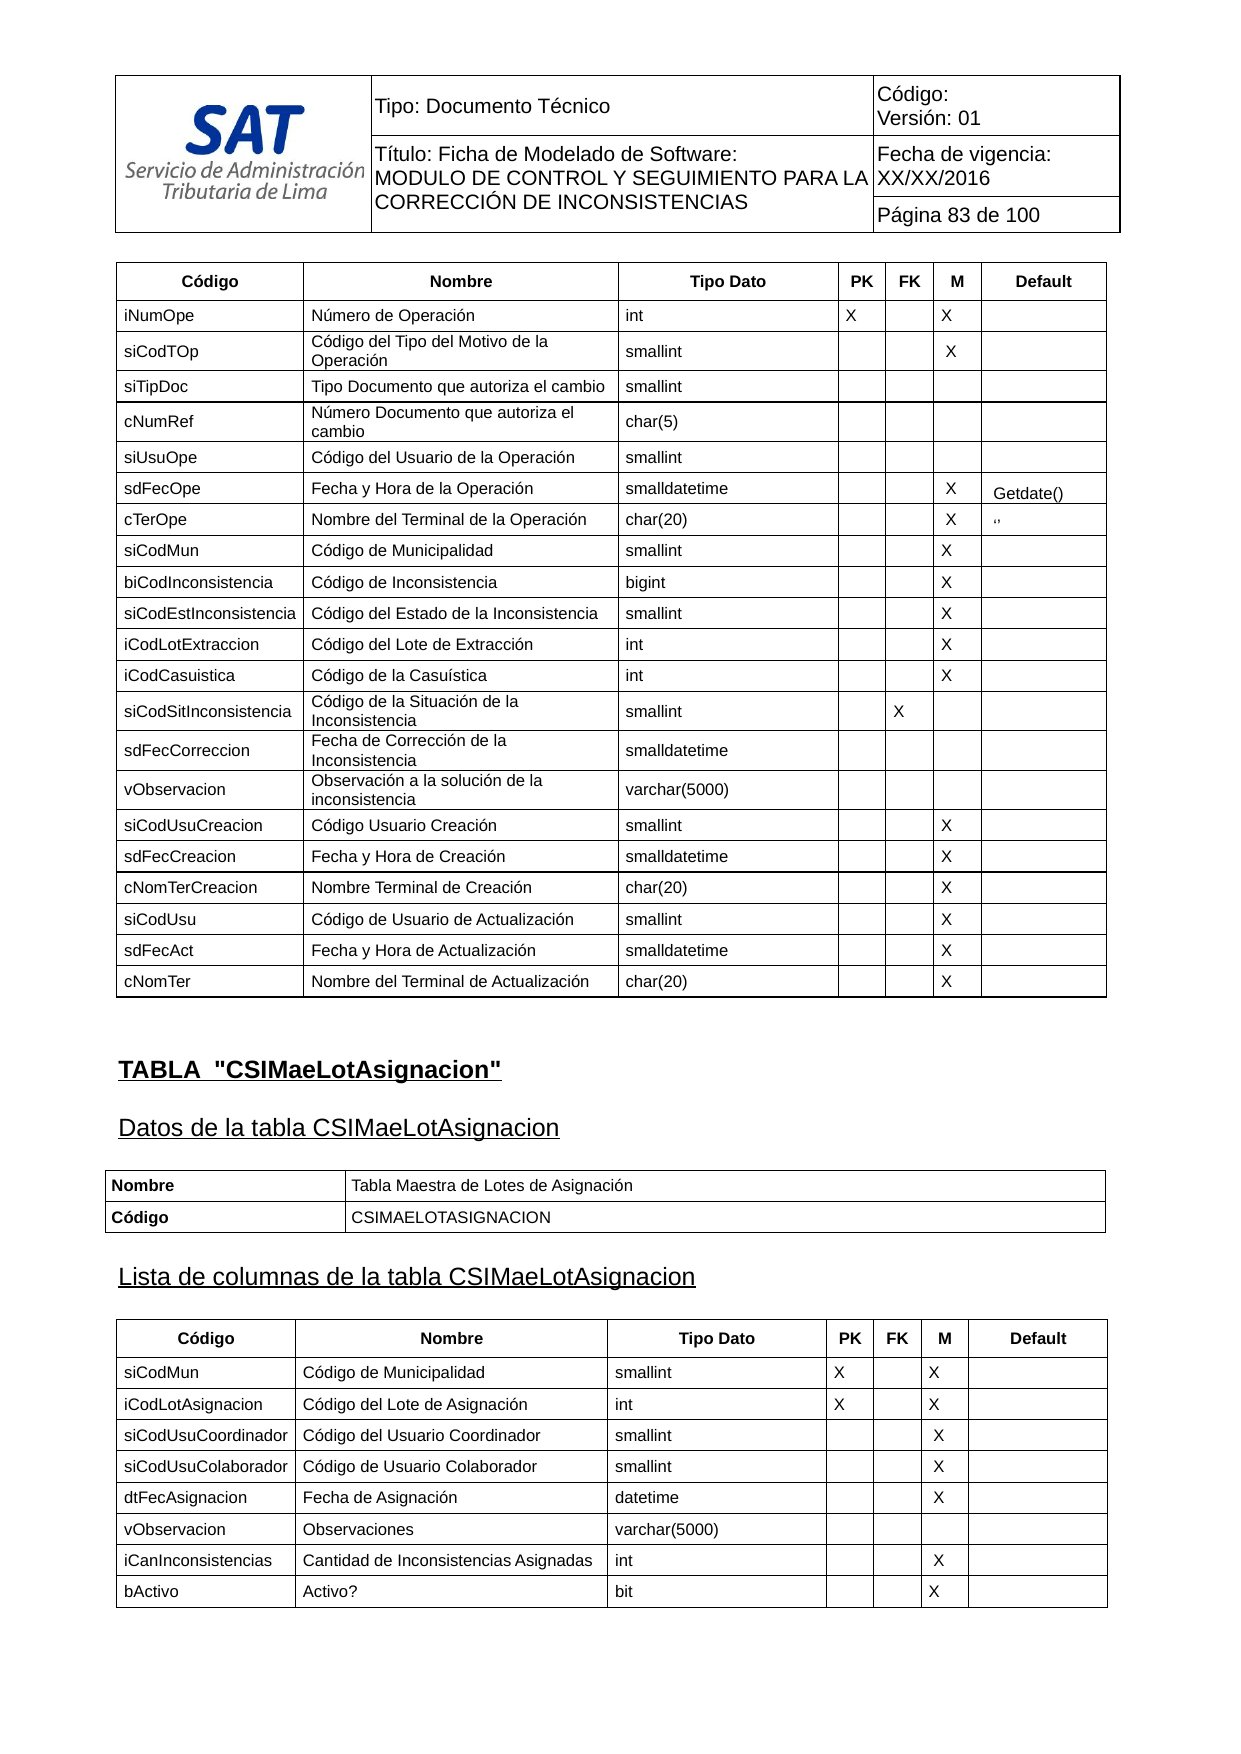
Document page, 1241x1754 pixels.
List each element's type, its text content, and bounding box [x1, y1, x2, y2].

table_cell [874, 1545, 921, 1575]
table_cell Fecha de Asignación [296, 1483, 607, 1513]
table_cell Número Documento que autoriza el cambio [304, 403, 618, 441]
table_cell Código del Usuario de la Operación [304, 442, 618, 472]
table_cell [839, 966, 885, 996]
table_cell cNomTerCreacion [117, 873, 303, 903]
table_cell iCodCasuistica [117, 661, 303, 691]
table_cell [969, 1514, 1107, 1544]
table_header Nombre [304, 263, 618, 299]
table_cell [982, 661, 1106, 691]
table_cell X [934, 966, 981, 996]
table_cell Código Usuario Creación [304, 810, 618, 840]
table_cell varchar(5000) [619, 771, 838, 809]
table_cell Código del Tipo del Motivo de la Operación [304, 332, 618, 370]
table_cell [874, 1420, 921, 1450]
table_cell Nombre Terminal de Creación [304, 873, 618, 903]
table_cell [934, 403, 981, 441]
table_cell [839, 904, 885, 934]
table_cell Fecha y Hora de Creación [304, 841, 618, 871]
table_cell siCodUsuCoordinador [117, 1420, 295, 1450]
table_cell [982, 442, 1106, 472]
table_header Default [982, 263, 1106, 299]
table_cell X [827, 1358, 873, 1388]
table_cell smalldatetime [619, 473, 838, 503]
table_cell [886, 332, 933, 370]
table_cell X [934, 332, 981, 370]
table_cell [934, 731, 981, 769]
table_cell smallint [619, 536, 838, 566]
table_cell [922, 1514, 968, 1544]
table_cell iCodLotAsignacion [117, 1389, 295, 1419]
table_cell [969, 1358, 1107, 1388]
table_cell Código de Inconsistencia [304, 567, 618, 597]
table_cell [982, 301, 1106, 331]
table_header Código [117, 263, 303, 299]
table_cell char(20) [619, 873, 838, 903]
table_cell X [922, 1420, 968, 1450]
table_cell smallint [619, 904, 838, 934]
table_cell char(20) [619, 966, 838, 996]
table_cell Nombre del Terminal de Actualización [304, 966, 618, 996]
table_cell [827, 1420, 873, 1450]
table_cell [839, 810, 885, 840]
table_cell Número de Operación [304, 301, 618, 331]
table_cell [982, 935, 1106, 965]
table_cell X [934, 473, 981, 503]
table_cell smallint [619, 598, 838, 628]
table_cell iNumOpe [117, 301, 303, 331]
table_cell [969, 1483, 1107, 1513]
table_cell [839, 332, 885, 370]
table_cell siCodTOp [117, 332, 303, 370]
table_cell [982, 873, 1106, 903]
table_cell [886, 473, 933, 503]
table_cell int [619, 301, 838, 331]
table_cell [982, 598, 1106, 628]
table_cell [934, 692, 981, 730]
table_cell [839, 473, 885, 503]
table_cell Tipo Documento que autoriza el cambio [304, 371, 618, 401]
table_cell smallint [608, 1358, 826, 1388]
table_cell [886, 536, 933, 566]
table_cell sdFecAct [117, 935, 303, 965]
table_header Nombre [296, 1320, 607, 1357]
table_cell [969, 1576, 1107, 1607]
table_cell [934, 442, 981, 472]
table_cell [886, 504, 933, 534]
table_cell biCodInconsistencia [117, 567, 303, 597]
table_cell siCodUsu [117, 904, 303, 934]
table_cell [982, 332, 1106, 370]
table_cell Código de Usuario de Actualización [304, 904, 618, 934]
table_header Tabla Maestra de Lotes de Asignación [346, 1171, 1105, 1201]
table_cell smalldatetime [619, 841, 838, 871]
table_cell Código del Estado de la Inconsistencia [304, 598, 618, 628]
table_cell [982, 403, 1106, 441]
table_header FK [886, 263, 933, 299]
table_cell Código del Lote de Extracción [304, 629, 618, 659]
table_cell smalldatetime [619, 935, 838, 965]
table_cell Getdate() [982, 473, 1106, 503]
table_cell [969, 1389, 1107, 1419]
table_cell sdFecOpe [117, 473, 303, 503]
table_cell [934, 771, 981, 809]
table_cell iCodLotExtraccion [117, 629, 303, 659]
table_cell [886, 904, 933, 934]
table_cell [982, 904, 1106, 934]
table_cell [886, 810, 933, 840]
table_cell Código del Lote de Asignación [296, 1389, 607, 1419]
table_header M [922, 1320, 968, 1357]
table_cell sdFecCorreccion [117, 731, 303, 769]
table_cell X [922, 1389, 968, 1419]
table_cell bActivo [117, 1576, 295, 1607]
table_cell cNumRef [117, 403, 303, 441]
table_cell ‘’ [982, 504, 1106, 534]
table_cell [982, 536, 1106, 566]
table_cell [982, 371, 1106, 401]
table_cell [839, 629, 885, 659]
table_cell [827, 1514, 873, 1544]
table_cell Código de Usuario Colaborador [296, 1451, 607, 1482]
table_cell [874, 1389, 921, 1419]
table_cell X [922, 1545, 968, 1575]
table_cell int [608, 1545, 826, 1575]
table_cell [969, 1420, 1107, 1450]
table_cell char(5) [619, 403, 838, 441]
table_cell [982, 966, 1106, 996]
table_cell int [608, 1389, 826, 1419]
table_header Código [117, 1320, 295, 1357]
table_cell smallint [619, 332, 838, 370]
table_cell siCodUsuColaborador [117, 1451, 295, 1482]
table_header PK [839, 263, 885, 299]
table_cell [874, 1576, 921, 1607]
table_cell X [934, 935, 981, 965]
table_cell sdFecCreacion [117, 841, 303, 871]
table_cell Código de Municipalidad [296, 1358, 607, 1388]
table_cell Código de Municipalidad [304, 536, 618, 566]
table_cell varchar(5000) [608, 1514, 826, 1544]
table_cell [874, 1514, 921, 1544]
table_cell siCodSitInconsistencia [117, 692, 303, 730]
table_cell [982, 629, 1106, 659]
table_cell Código de la Situación de la Inconsistencia [304, 692, 618, 730]
table_cell [886, 771, 933, 809]
table_cell [839, 841, 885, 871]
table_cell X [839, 301, 885, 331]
table_cell X [922, 1451, 968, 1482]
table_cell [886, 841, 933, 871]
table_cell [874, 1451, 921, 1482]
table_cell X [934, 810, 981, 840]
table_cell X [934, 504, 981, 534]
table_cell Código de la Casuística [304, 661, 618, 691]
table_cell [982, 731, 1106, 769]
table_cell [839, 598, 885, 628]
table_cell iCanInconsistencias [117, 1545, 295, 1575]
table_cell [969, 1545, 1107, 1575]
table_cell vObservacion [117, 1514, 295, 1544]
table_cell [886, 661, 933, 691]
table_cell CSIMAELOTASIGNACION [346, 1202, 1105, 1232]
table_cell [839, 771, 885, 809]
table_cell X [934, 567, 981, 597]
table_cell [839, 567, 885, 597]
table_cell [886, 731, 933, 769]
table_cell bit [608, 1576, 826, 1607]
table_cell cTerOpe [117, 504, 303, 534]
picture [125, 105, 365, 199]
table_header FK [874, 1320, 921, 1357]
table_cell [886, 442, 933, 472]
table_cell Nombre del Terminal de la Operación [304, 504, 618, 534]
table_cell int [619, 661, 838, 691]
table_header Nombre [106, 1171, 345, 1201]
table_cell smalldatetime [619, 731, 838, 769]
table_cell [982, 692, 1106, 730]
table_cell Fecha y Hora de la Operación [304, 473, 618, 503]
table_cell Observación a la solución de la inconsistencia [304, 771, 618, 809]
table_cell Activo? [296, 1576, 607, 1607]
table_cell [886, 629, 933, 659]
table_cell [874, 1358, 921, 1388]
table_cell [982, 567, 1106, 597]
table_cell int [619, 629, 838, 659]
table_cell [886, 301, 933, 331]
table_cell X [922, 1576, 968, 1607]
table_cell X [934, 873, 981, 903]
table_header Default [969, 1320, 1107, 1357]
table_cell [982, 841, 1106, 871]
table_cell siUsuOpe [117, 442, 303, 472]
table_cell X [922, 1358, 968, 1388]
table_cell Fecha y Hora de Actualización [304, 935, 618, 965]
table_cell [886, 935, 933, 965]
table_cell datetime [608, 1483, 826, 1513]
table_cell [839, 504, 885, 534]
table_cell [839, 536, 885, 566]
table_cell X [934, 536, 981, 566]
text Datos de la tabla CSIMaeLotAsignacion [118, 1112, 1093, 1141]
table_cell Código del Usuario Coordinador [296, 1420, 607, 1450]
table_cell [886, 371, 933, 401]
table_cell siCodMun [117, 1358, 295, 1388]
table_cell [839, 692, 885, 730]
table_header PK [827, 1320, 873, 1357]
table_cell X [934, 904, 981, 934]
table_cell [934, 371, 981, 401]
table_cell [886, 598, 933, 628]
table_cell X [922, 1483, 968, 1513]
table_header Tipo Dato [608, 1320, 826, 1357]
table_cell [839, 403, 885, 441]
table_cell smallint [619, 692, 838, 730]
table_cell X [934, 629, 981, 659]
table_cell X [934, 301, 981, 331]
table_cell [839, 371, 885, 401]
table_cell Fecha de Corrección de la Inconsistencia [304, 731, 618, 769]
text Lista de columnas de la tabla CSIMaeLotAsignacion [118, 1262, 1093, 1290]
table_cell [982, 771, 1106, 809]
text TABLA "CSIMaeLotAsignacion" [118, 1055, 1093, 1084]
table_cell Código [106, 1202, 345, 1232]
table_header M [934, 263, 981, 299]
table_cell [827, 1545, 873, 1575]
table_header Tipo Dato [619, 263, 838, 299]
table_cell [839, 935, 885, 965]
table_cell [982, 810, 1106, 840]
table_cell [886, 567, 933, 597]
table_cell siCodMun [117, 536, 303, 566]
table_cell [839, 873, 885, 903]
table_cell [827, 1576, 873, 1607]
table_cell smallint [619, 442, 838, 472]
table_cell siCodEstInconsistencia [117, 598, 303, 628]
table_cell X [934, 598, 981, 628]
table_cell bigint [619, 567, 838, 597]
table_cell [969, 1451, 1107, 1482]
table_cell char(20) [619, 504, 838, 534]
table_cell siTipDoc [117, 371, 303, 401]
table_cell smallint [619, 810, 838, 840]
table_cell X [934, 841, 981, 871]
table_cell X [827, 1389, 873, 1419]
table_cell [839, 661, 885, 691]
table_cell smallint [619, 371, 838, 401]
table_cell [839, 442, 885, 472]
table_cell dtFecAsignacion [117, 1483, 295, 1513]
table_cell [827, 1483, 873, 1513]
table_cell [827, 1451, 873, 1482]
table_cell Cantidad de Inconsistencias Asignadas [296, 1545, 607, 1575]
table_cell [886, 966, 933, 996]
table_cell smallint [608, 1451, 826, 1482]
table_cell [839, 731, 885, 769]
table_cell [886, 403, 933, 441]
table_cell siCodUsuCreacion [117, 810, 303, 840]
table_cell [886, 873, 933, 903]
table_cell smallint [608, 1420, 826, 1450]
table_cell X [886, 692, 933, 730]
table_cell [874, 1483, 921, 1513]
table_cell Observaciones [296, 1514, 607, 1544]
table_cell X [934, 661, 981, 691]
table_cell vObservacion [117, 771, 303, 809]
table_cell cNomTer [117, 966, 303, 996]
